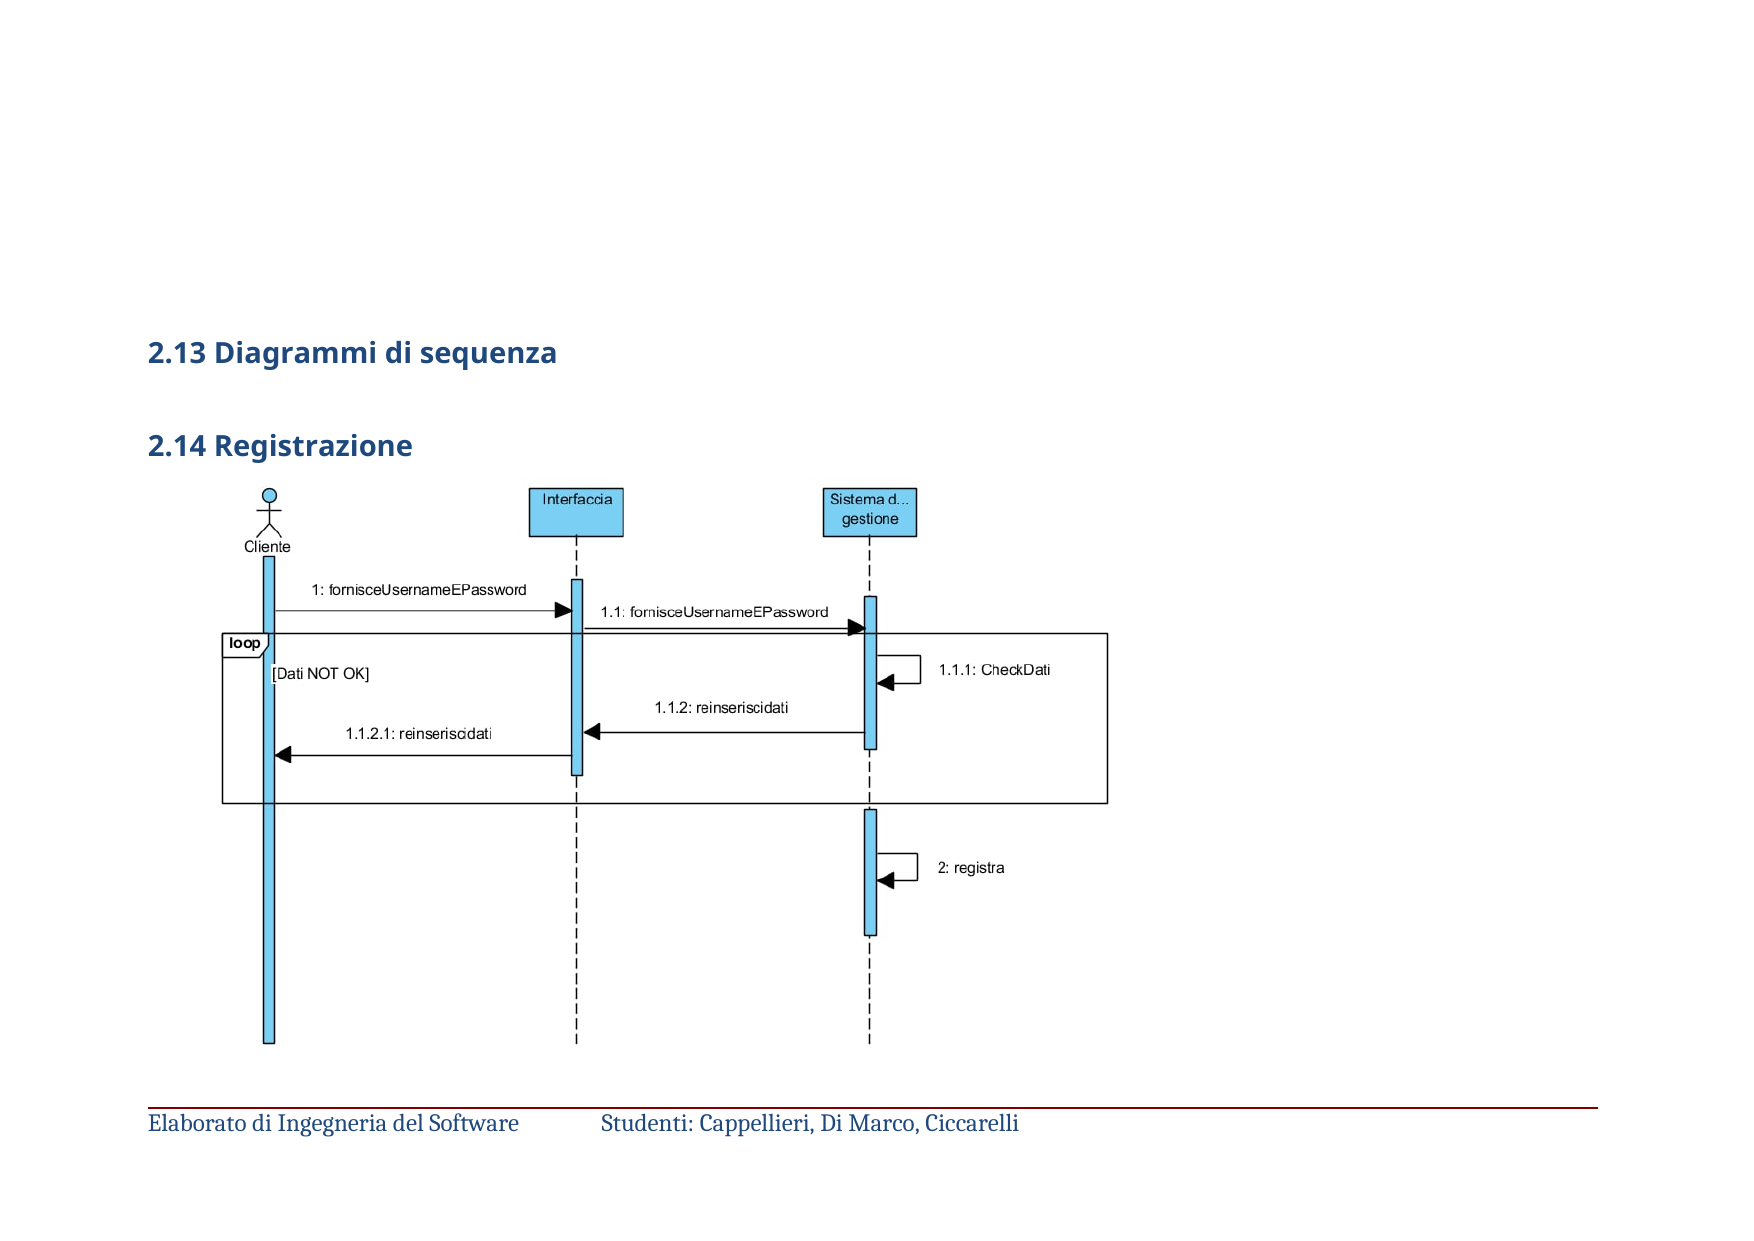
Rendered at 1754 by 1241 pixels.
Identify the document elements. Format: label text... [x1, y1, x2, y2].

picture [147, 477, 1152, 1066]
subtitle Diagrammi di sequenza [148, 332, 1636, 372]
subtitle Registrazione [148, 425, 1636, 465]
